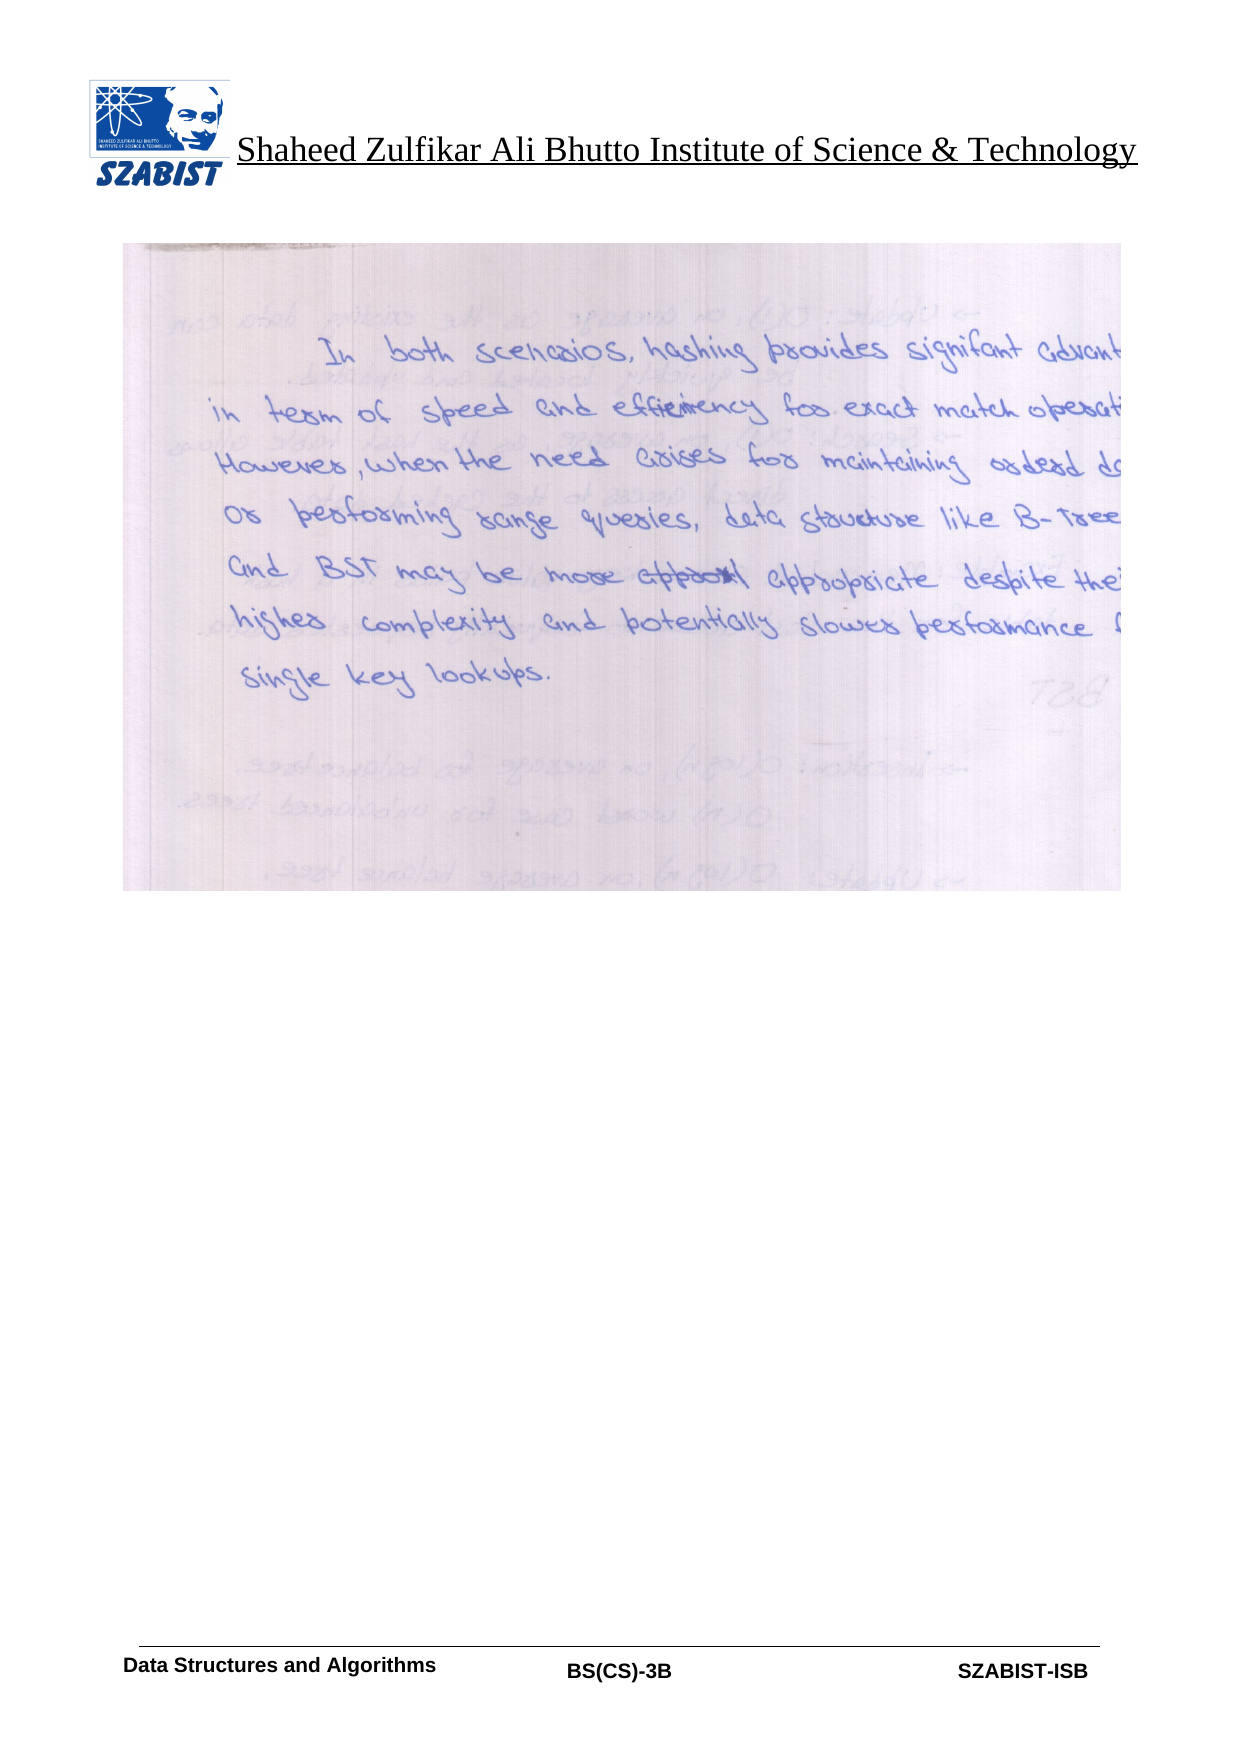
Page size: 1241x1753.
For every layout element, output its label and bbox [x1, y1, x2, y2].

picture [89, 79, 230, 186]
picture [122, 243, 1121, 891]
